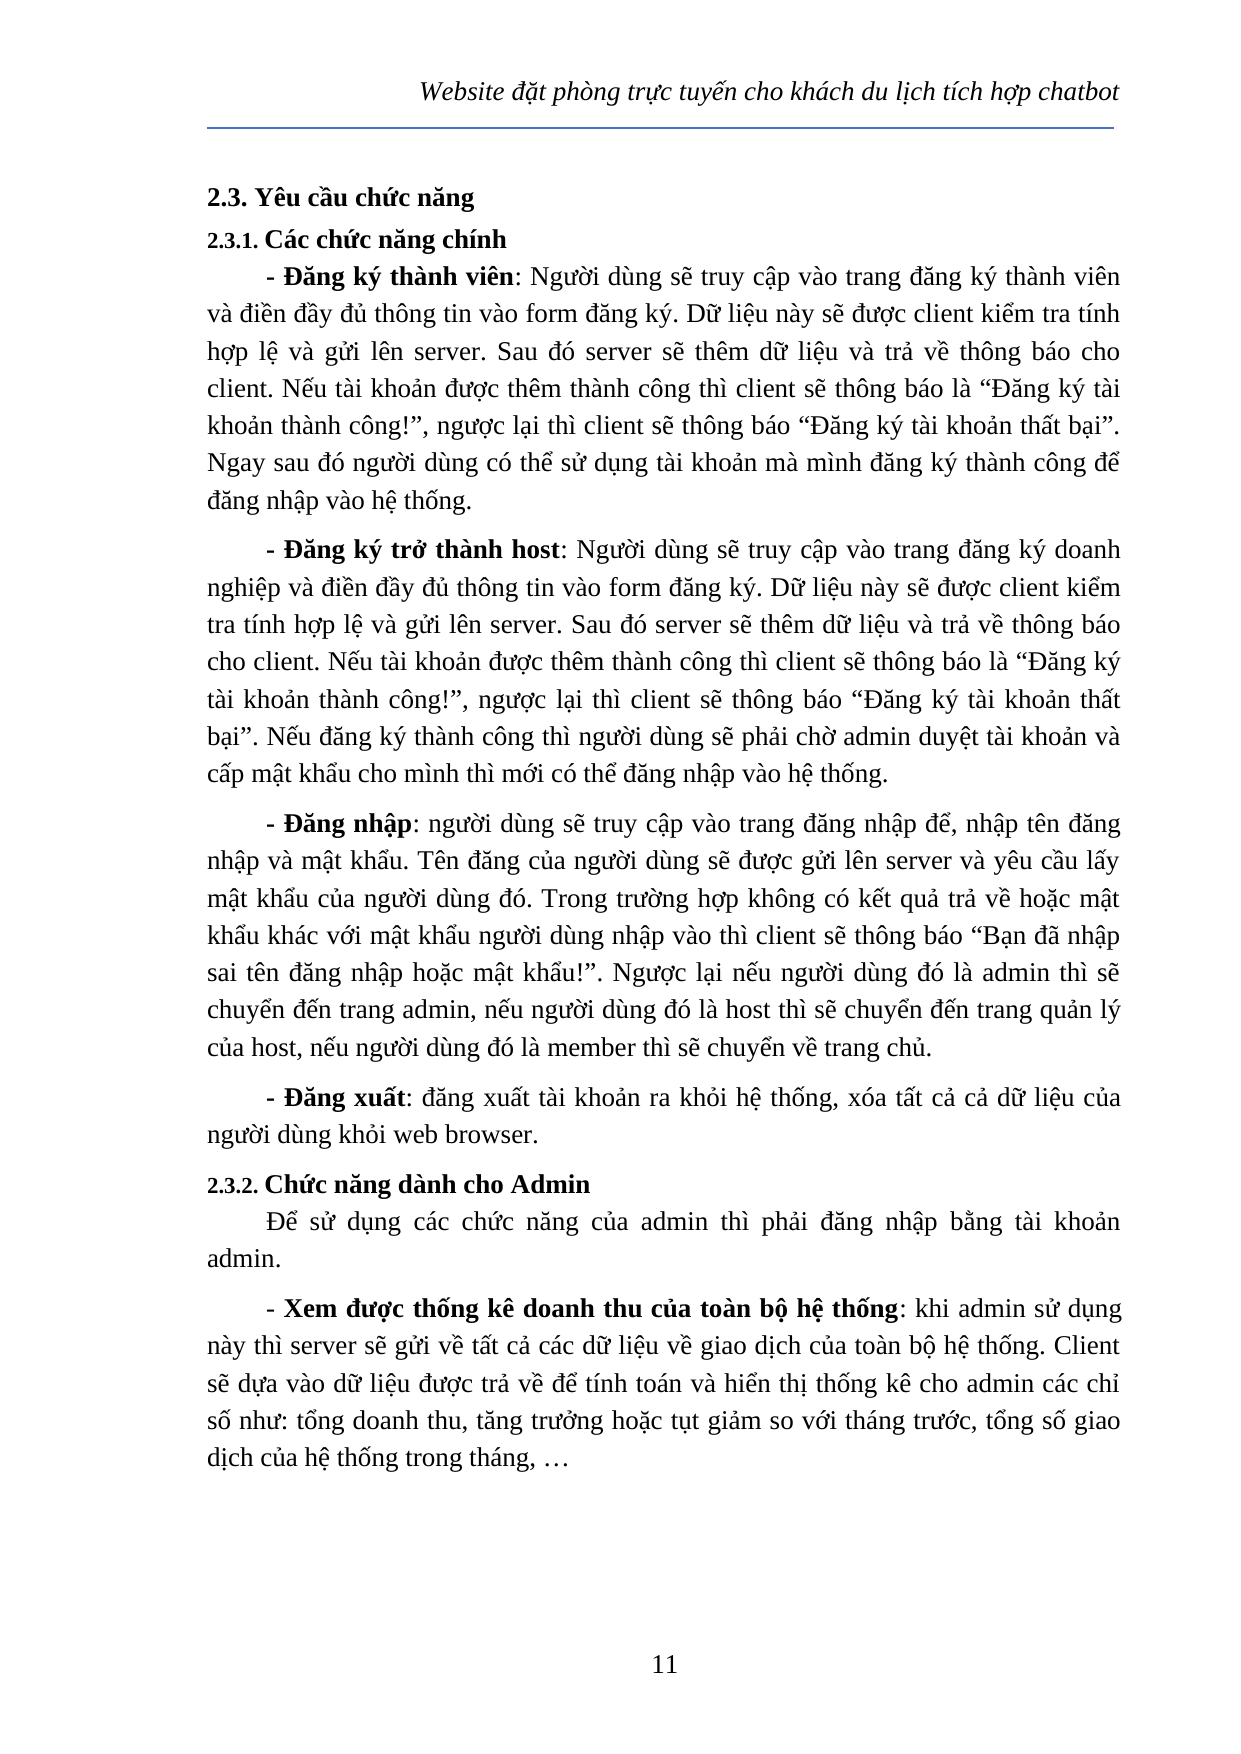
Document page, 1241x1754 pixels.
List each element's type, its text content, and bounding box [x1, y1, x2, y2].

text - Đăng ký trở thành host: Người dùng sẽ truy cập vào trang đăng ký doanh nghiệp và điền đầy đủ thông tin vào form đăng ký. Dữ liệu này sẽ được client kiểm tra tính hợp lệ và gửi lên server. Sau đó server sẽ thêm dữ liệu và trả về thông báo cho client. Nếu tài khoản được thêm thành công thì client sẽ thông báo là “Đăng ký tài khoản thành công!”, ngược lại thì client sẽ thông báo “Đăng ký tài khoản thất bại”. Nếu đăng ký thành công thì người dùng sẽ phải chờ admin duyệt tài khoản và cấp mật khẩu cho mình thì mới có thể đăng nhập vào hệ thống. [207, 534, 1122, 788]
subtitle Yêu cầu chức năng [207, 181, 1122, 212]
text Để sử dụng các chức năng của admin thì phải đăng nhập bằng tài khoản admin. [207, 1205, 1122, 1273]
subtitle Các chức năng chính [207, 223, 1122, 254]
text - Đăng nhập: người dùng sẽ truy cập vào trang đăng nhập để, nhập tên đăng nhập và mật khẩu. Tên đăng của người dùng sẽ được gửi lên server và yêu cầu lấy mật khẩu của người dùng đó. Trong trường hợp không có kết quả trả về hoặc mật khẩu khác với mật khẩu người dùng nhập vào thì client sẽ thông báo “Bạn đã nhập sai tên đăng nhập hoặc mật khẩu!”. Ngược lại nếu người dùng đó là admin thì sẽ chuyển đến trang admin, nếu người dùng đó là host thì sẽ chuyển đến trang quản lý của host, nếu người dùng đó là member thì sẽ chuyển về trang chủ. [207, 807, 1122, 1062]
subtitle Chức năng dành cho Admin [207, 1168, 1122, 1199]
text - Xem được thống kê doanh thu của toàn bộ hệ thống: khi admin sử dụng này thì server sẽ gửi về tất cả các dữ liệu về giao dịch của toàn bộ hệ thống. Client sẽ dựa vào dữ liệu được trả về để tính toán và hiển thị thống kê cho admin các chỉ số như: tổng doanh thu, tăng trưởng hoặc tụt giảm so với tháng trước, tổng số giao dịch của hệ thống trong tháng, … [207, 1292, 1122, 1472]
text - Đăng xuất: đăng xuất tài khoản ra khỏi hệ thống, xóa tất cả cả dữ liệu của người dùng khỏi web browser. [207, 1081, 1122, 1149]
text - Đăng ký thành viên: Người dùng sẽ truy cập vào trang đăng ký thành viên và điền đầy đủ thông tin vào form đăng ký. Dữ liệu này sẽ được client kiểm tra tính hợp lệ và gửi lên server. Sau đó server sẽ thêm dữ liệu và trả về thông báo cho client. Nếu tài khoản được thêm thành công thì client sẽ thông báo là “Đăng ký tài khoản thành công!”, ngược lại thì client sẽ thông báo “Đăng ký tài khoản thất bại”. Ngay sau đó người dùng có thể sử dụng tài khoản mà mình đăng ký thành công để đăng nhập vào hệ thống. [207, 260, 1122, 515]
